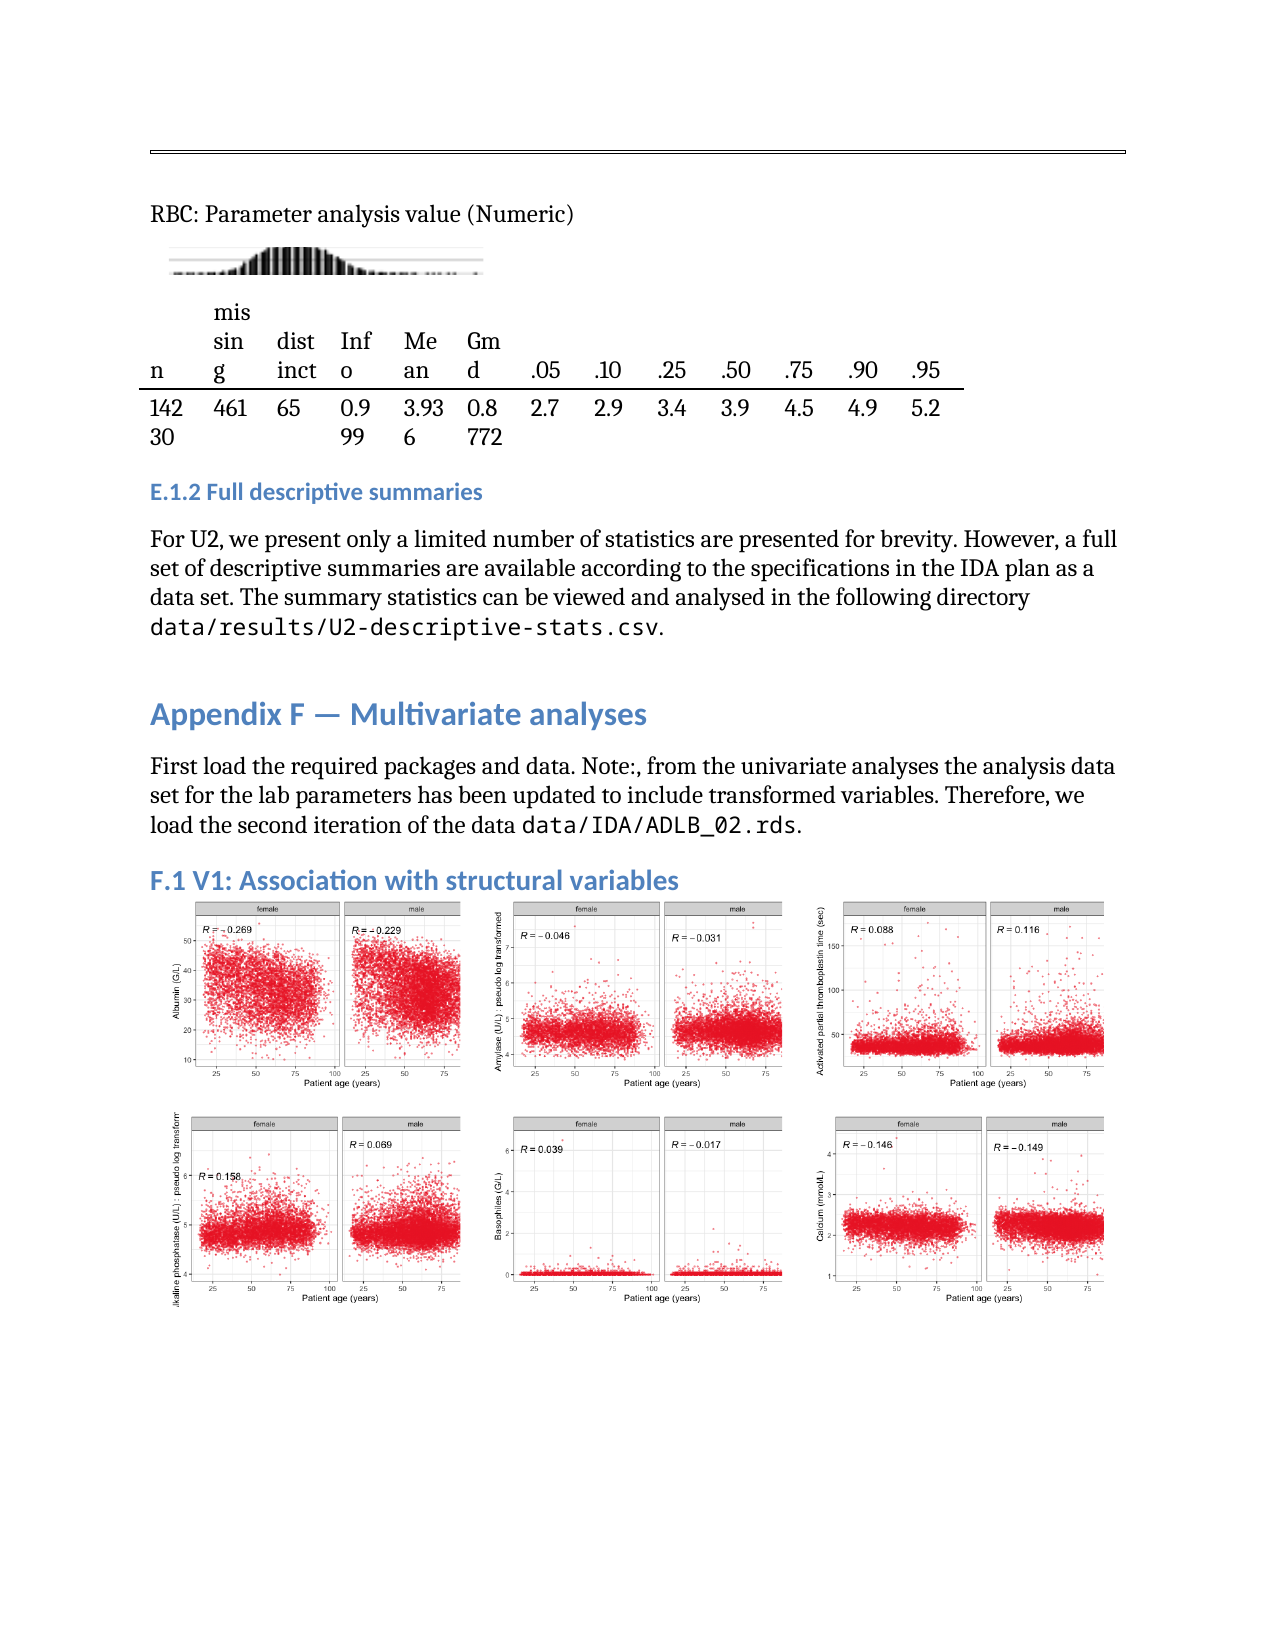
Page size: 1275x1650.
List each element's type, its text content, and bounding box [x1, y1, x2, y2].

picture [490, 897, 783, 1092]
text For U2, we present only a limited number of statistics are presented for brevity. However, a full set of descriptive summaries are available according to the specifications in the IDA plan as a data set. The summary statistics can be viewed and analysed in the following directory data/results/U2-descriptive-stats.csv. [150, 525, 1125, 642]
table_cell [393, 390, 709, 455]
picture [168, 1112, 461, 1307]
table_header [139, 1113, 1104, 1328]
picture [812, 1112, 1104, 1307]
picture [812, 897, 1104, 1092]
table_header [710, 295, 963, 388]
subtitle E.1.2 Full descriptive summaries [150, 476, 1125, 506]
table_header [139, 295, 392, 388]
picture [168, 247, 484, 275]
picture [168, 897, 461, 1092]
picture [490, 1112, 783, 1307]
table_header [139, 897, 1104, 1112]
subtitle Appendix F — Multivariate analyses [150, 692, 1125, 733]
subtitle F.1 V1: Association with structural variables [150, 862, 1125, 897]
text RBC: Parameter analysis value (Numeric) [150, 199, 1125, 228]
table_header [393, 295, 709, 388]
text First load the required packages and data. Note:, from the univariate analyses the analysis data set for the lab parameters has been updated to include transformed variables. Therefore, we load the second iteration of the data data/IDA/ADLB_02.rds. [150, 752, 1125, 841]
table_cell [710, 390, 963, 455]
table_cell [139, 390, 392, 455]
